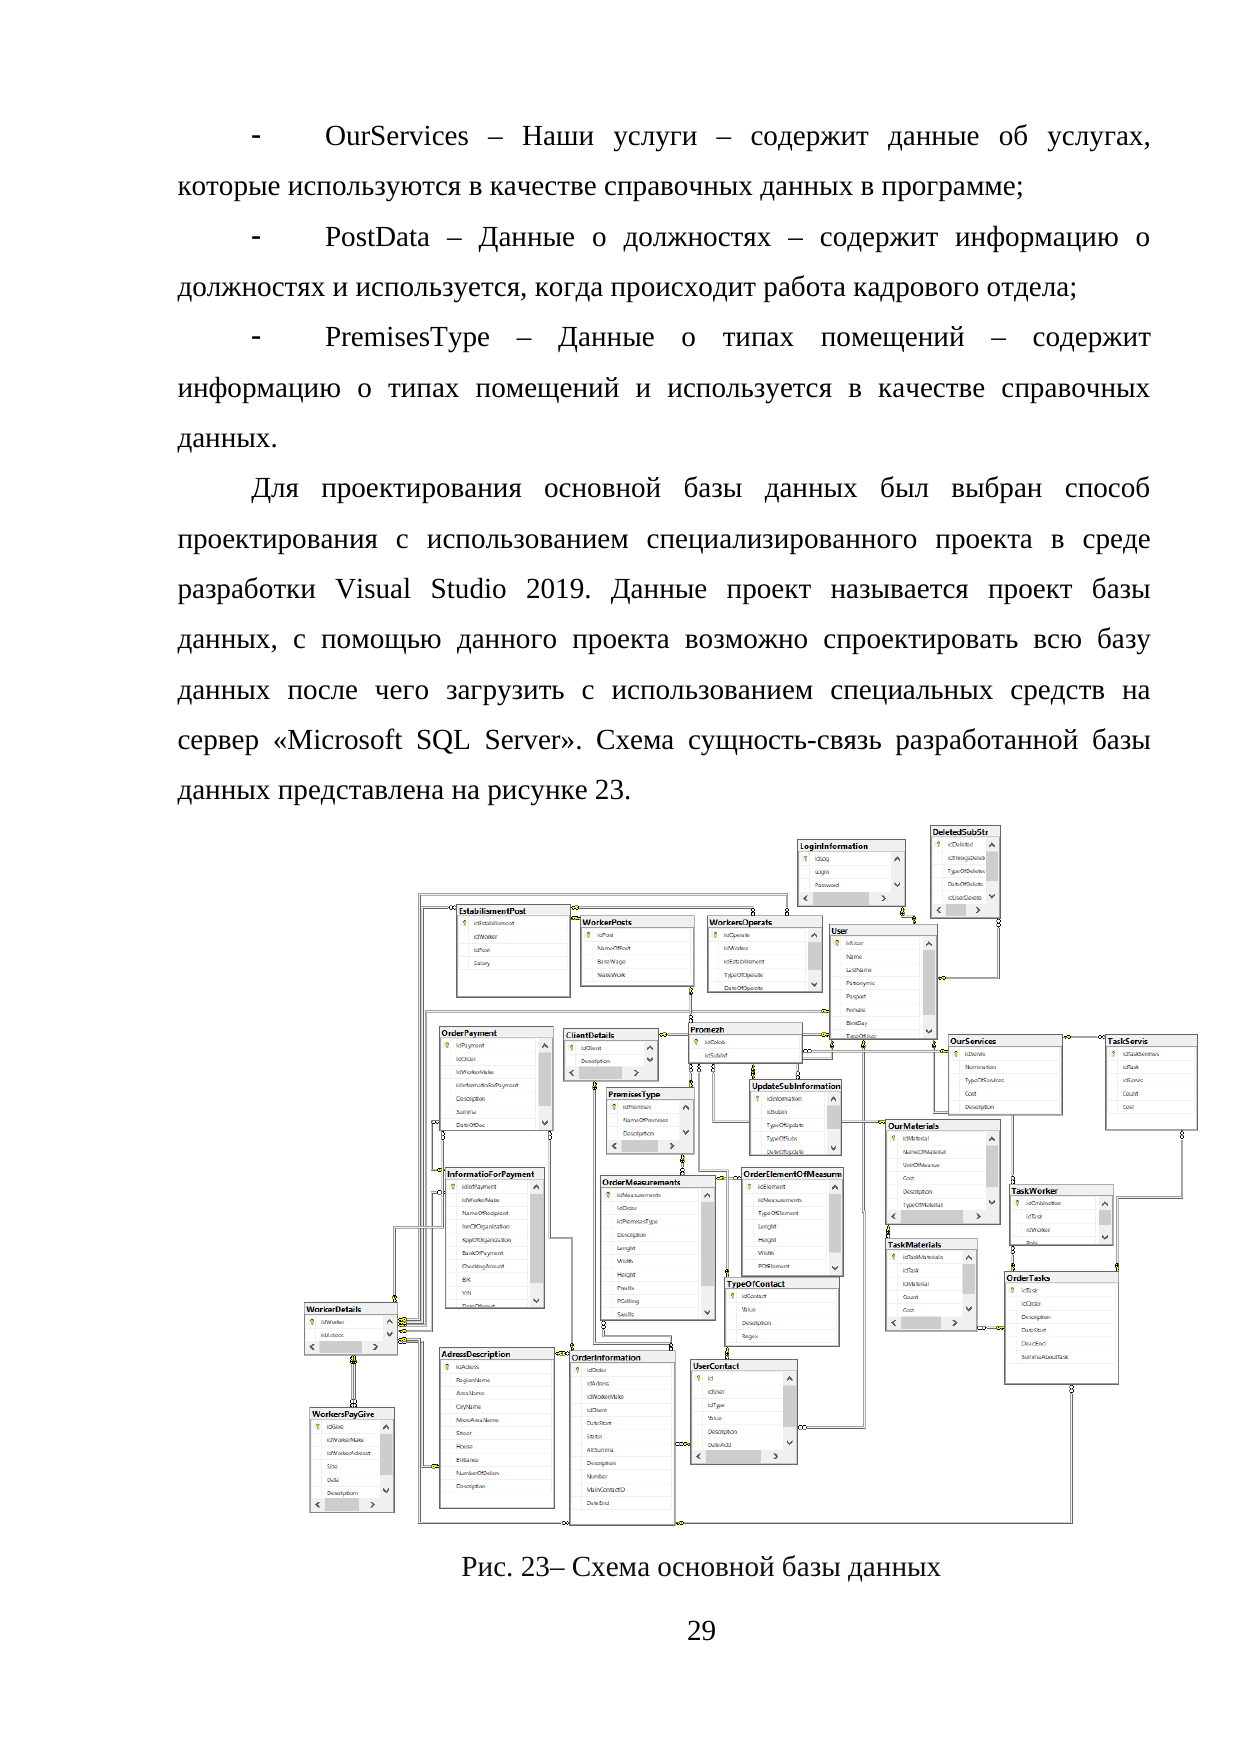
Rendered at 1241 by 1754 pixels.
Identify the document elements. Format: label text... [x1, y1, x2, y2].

text Для проектирования основной базы данных был выбран способ проектирования с использованием специализированного проекта в среде разработки Visual Studio 2019. Данные проект называется проект базы данных, с помощью данного проекта возможно спроектировать всю базу данных после чего загрузить с использованием специальных средств на сервер «Microsoft SQL Server». Схема сущность-связь разработанной базы данных представлена на рисунке 23. [177, 471, 1152, 806]
picture [251, 822, 1226, 1532]
text PremisesType – Данные о типах помещений – содержит информацию о типах помещений и используется в качестве справочных данных. [177, 319, 1152, 454]
text OurServices – Наши услуги – содержит данные об услугах, которые используются в качестве справочных данных в программе; [177, 118, 1152, 202]
text PostData – Данные о должностях – содержит информацию о должностях и используется, когда происходит работа кадрового отдела; [177, 219, 1152, 303]
